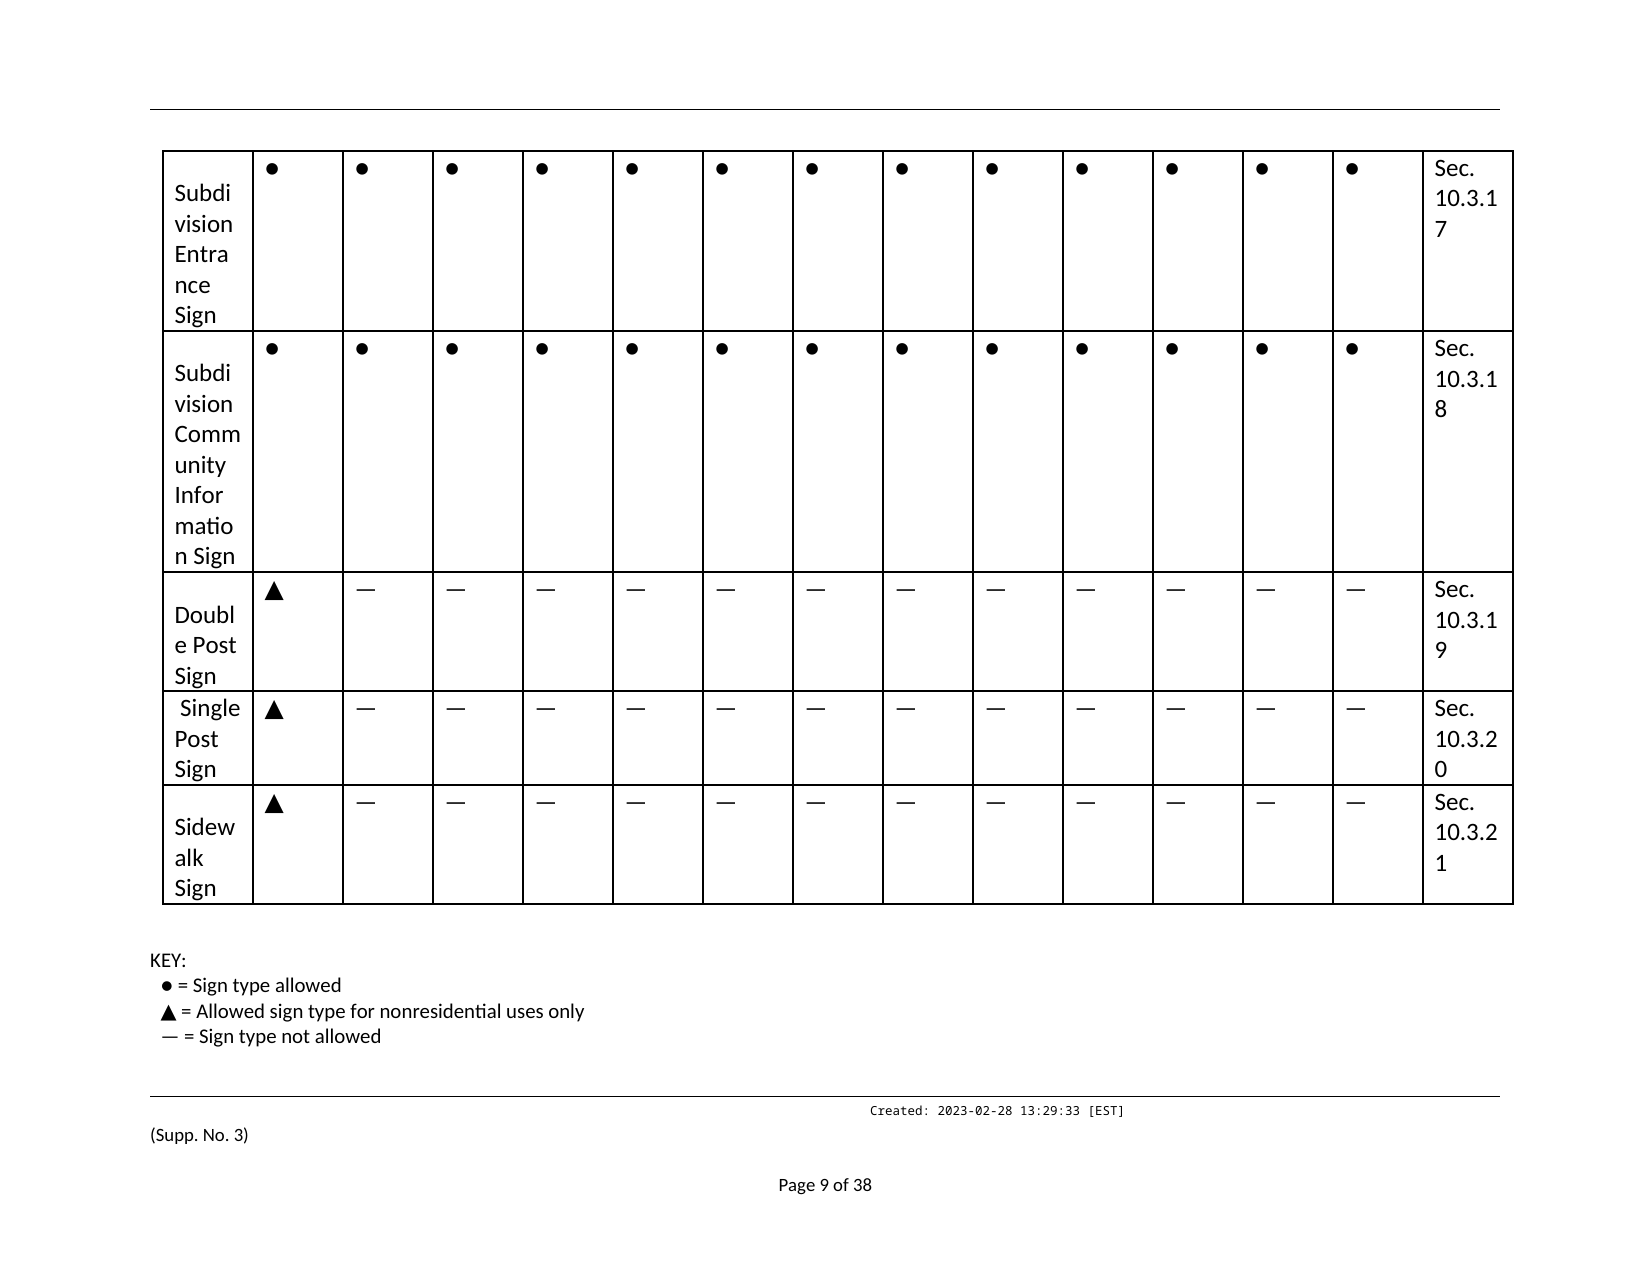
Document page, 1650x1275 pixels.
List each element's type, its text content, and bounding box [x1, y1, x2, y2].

table_cell ▲ [254, 573, 342, 690]
table_cell — [344, 786, 432, 903]
table_cell — [434, 692, 522, 784]
table_cell ● [344, 332, 432, 571]
table_cell ● [1064, 332, 1152, 571]
table_cell ● [434, 332, 522, 571]
table_cell — [1154, 692, 1242, 784]
table_cell ● [884, 332, 972, 571]
table_cell ● [1154, 332, 1242, 571]
table_cell — [434, 786, 522, 903]
table_cell — [524, 692, 612, 784]
table_cell — [614, 692, 702, 784]
table_cell — [614, 786, 702, 903]
table_cell — [974, 573, 1062, 690]
table_cell — [1154, 786, 1242, 903]
table_cell Sec. 10.3.17 [1424, 152, 1512, 330]
table_cell ● [1334, 152, 1422, 330]
table_cell ● [974, 152, 1062, 330]
table_cell Single Post Sign [164, 692, 252, 784]
table_cell — [614, 573, 702, 690]
table_cell ● [974, 332, 1062, 571]
table_cell — [1334, 692, 1422, 784]
text KEY: ● = Sign type allowed ▲ = Allowed sign type for nonresidential uses only — = Sign type not allowed [150, 947, 1500, 1049]
table_cell — [884, 573, 972, 690]
table_cell — [974, 786, 1062, 903]
table_cell — [704, 786, 792, 903]
table_cell ● [254, 152, 342, 330]
table_cell — [1064, 692, 1152, 784]
table_cell ● [344, 152, 432, 330]
table_cell — [524, 573, 612, 690]
table_cell — [1334, 573, 1422, 690]
table_cell ● [1064, 152, 1152, 330]
table_cell Sec. 10.3.18 [1424, 332, 1512, 571]
table_cell ● [794, 332, 882, 571]
table_cell ● [1154, 152, 1242, 330]
table_cell Sidewalk Sign [164, 786, 252, 903]
table_cell ● [524, 332, 612, 571]
table_cell — [884, 692, 972, 784]
table_cell — [974, 692, 1062, 784]
table_cell ● [434, 152, 522, 330]
table_cell — [1244, 692, 1332, 784]
table_cell Subdivision Community Information Sign [164, 332, 252, 571]
table_cell — [344, 692, 432, 784]
table_cell Sec. 10.3.21 [1424, 786, 1512, 903]
table_cell — [344, 573, 432, 690]
table_cell ● [794, 152, 882, 330]
table_cell Double Post Sign [164, 573, 252, 690]
table_cell — [1064, 573, 1152, 690]
table_cell ● [1334, 332, 1422, 571]
table_cell ● [614, 332, 702, 571]
table_cell ● [704, 332, 792, 571]
table_cell — [1244, 573, 1332, 690]
table_cell Subdivision Entrance Sign [164, 152, 252, 330]
table_cell — [1334, 786, 1422, 903]
table_cell ▲ [254, 786, 342, 903]
table_cell Sec. 10.3.20 [1424, 692, 1512, 784]
table_cell — [794, 692, 882, 784]
table_cell — [1244, 786, 1332, 903]
table_cell — [704, 573, 792, 690]
table_cell — [1154, 573, 1242, 690]
table_cell — [1064, 786, 1152, 903]
table_cell ● [614, 152, 702, 330]
table_cell — [794, 573, 882, 690]
table_cell ● [1244, 332, 1332, 571]
table_cell ● [1244, 152, 1332, 330]
table_cell — [434, 573, 522, 690]
table_cell ▲ [254, 692, 342, 784]
table_cell ● [884, 152, 972, 330]
table_cell — [704, 692, 792, 784]
table_cell Sec. 10.3.19 [1424, 573, 1512, 690]
table_cell — [524, 786, 612, 903]
table_cell ● [254, 332, 342, 571]
table_cell — [794, 786, 882, 903]
table_cell ● [524, 152, 612, 330]
table_cell ● [704, 152, 792, 330]
table_cell — [884, 786, 972, 903]
